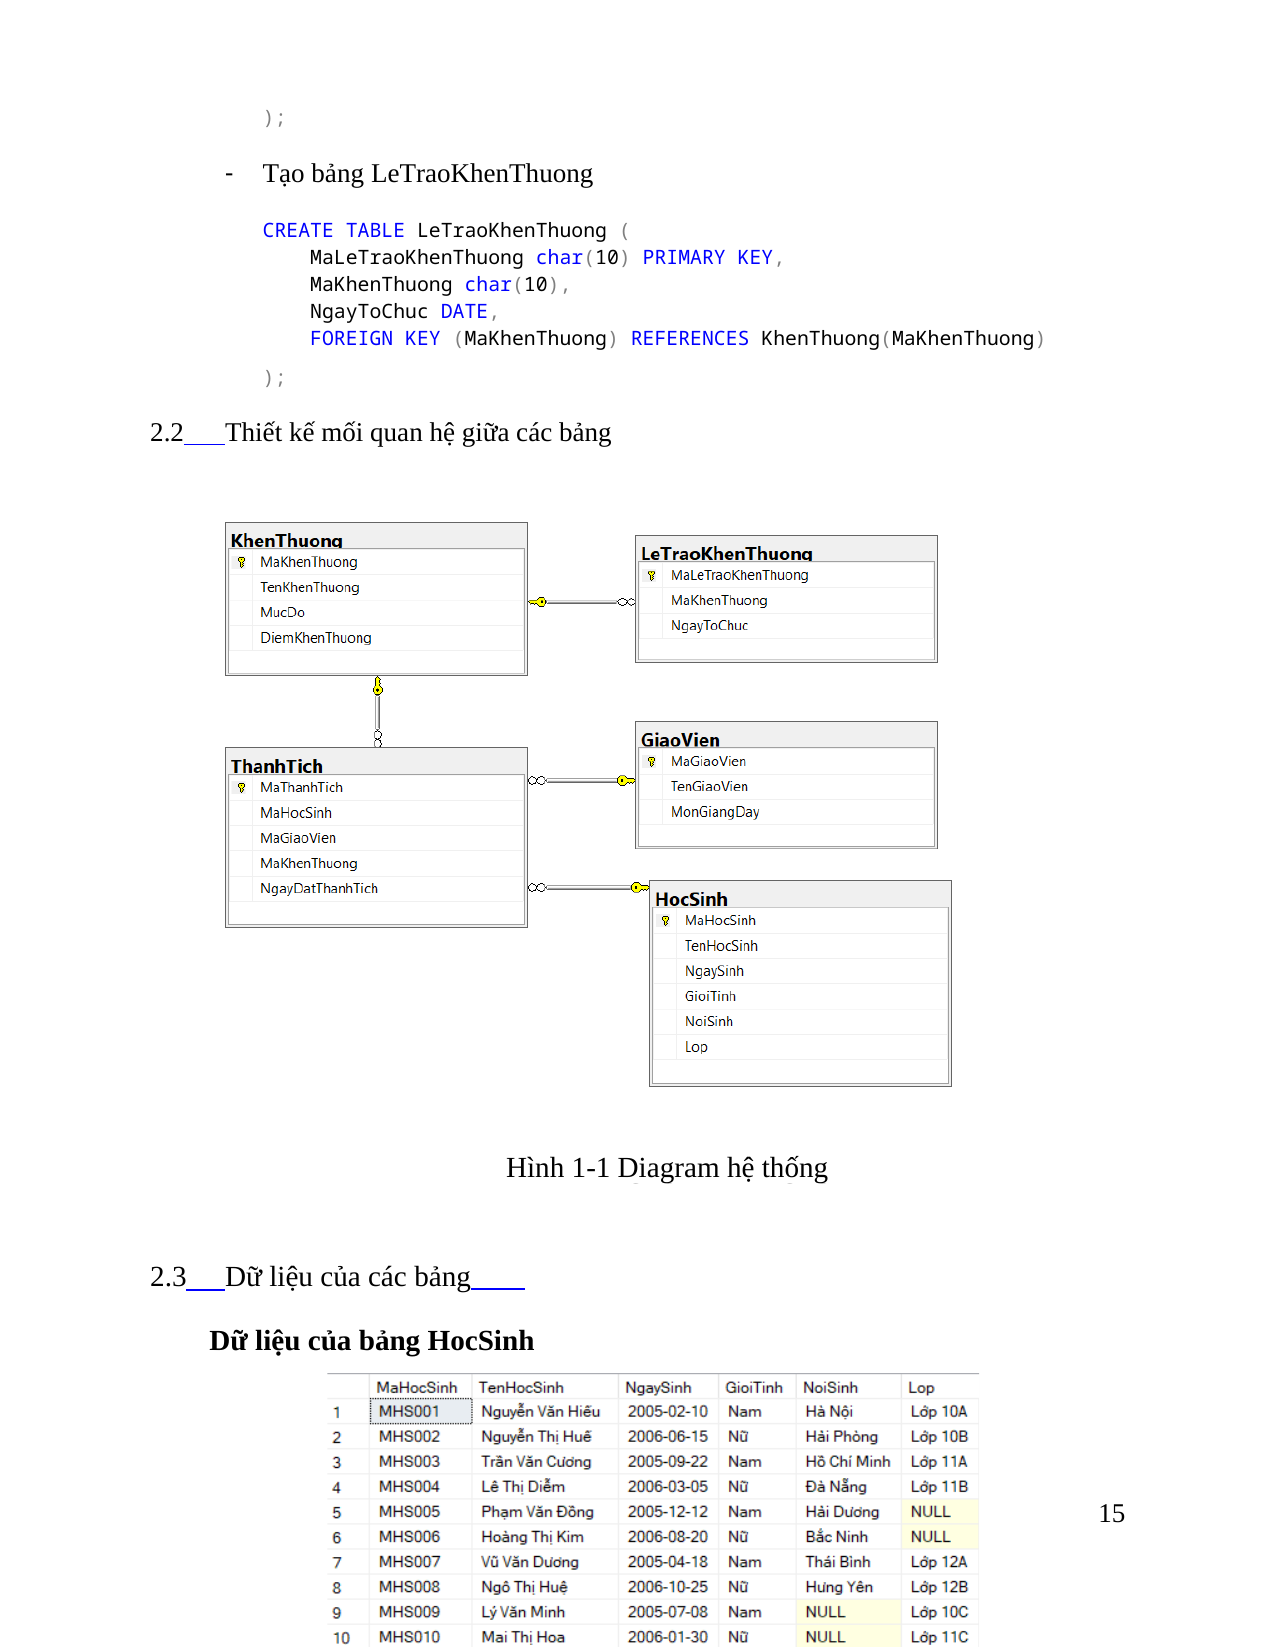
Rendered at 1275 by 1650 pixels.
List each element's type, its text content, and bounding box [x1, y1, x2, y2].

text Dữ liệu của bảng HocSinh [150, 1323, 1125, 1357]
list NgayToChuc DATE, [262, 297, 1125, 324]
list CREATE TABLE LeTraoKhenThuong ( [262, 216, 1125, 243]
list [262, 324, 1125, 351]
list Tạo bảng LeTraoKhenThuong [225, 156, 1125, 189]
text 2.2 Thiết kế mối quan hệ giữa các bảng [150, 417, 1125, 448]
list MaKhenThuong char(10), [262, 270, 1125, 297]
text ); [262, 103, 1125, 130]
picture [189, 485, 1083, 1139]
text ); [262, 364, 1125, 391]
list MaLeTraoKhenThuong char(10) PRIMARY KEY, [262, 243, 1125, 270]
picture [326, 1373, 979, 1646]
